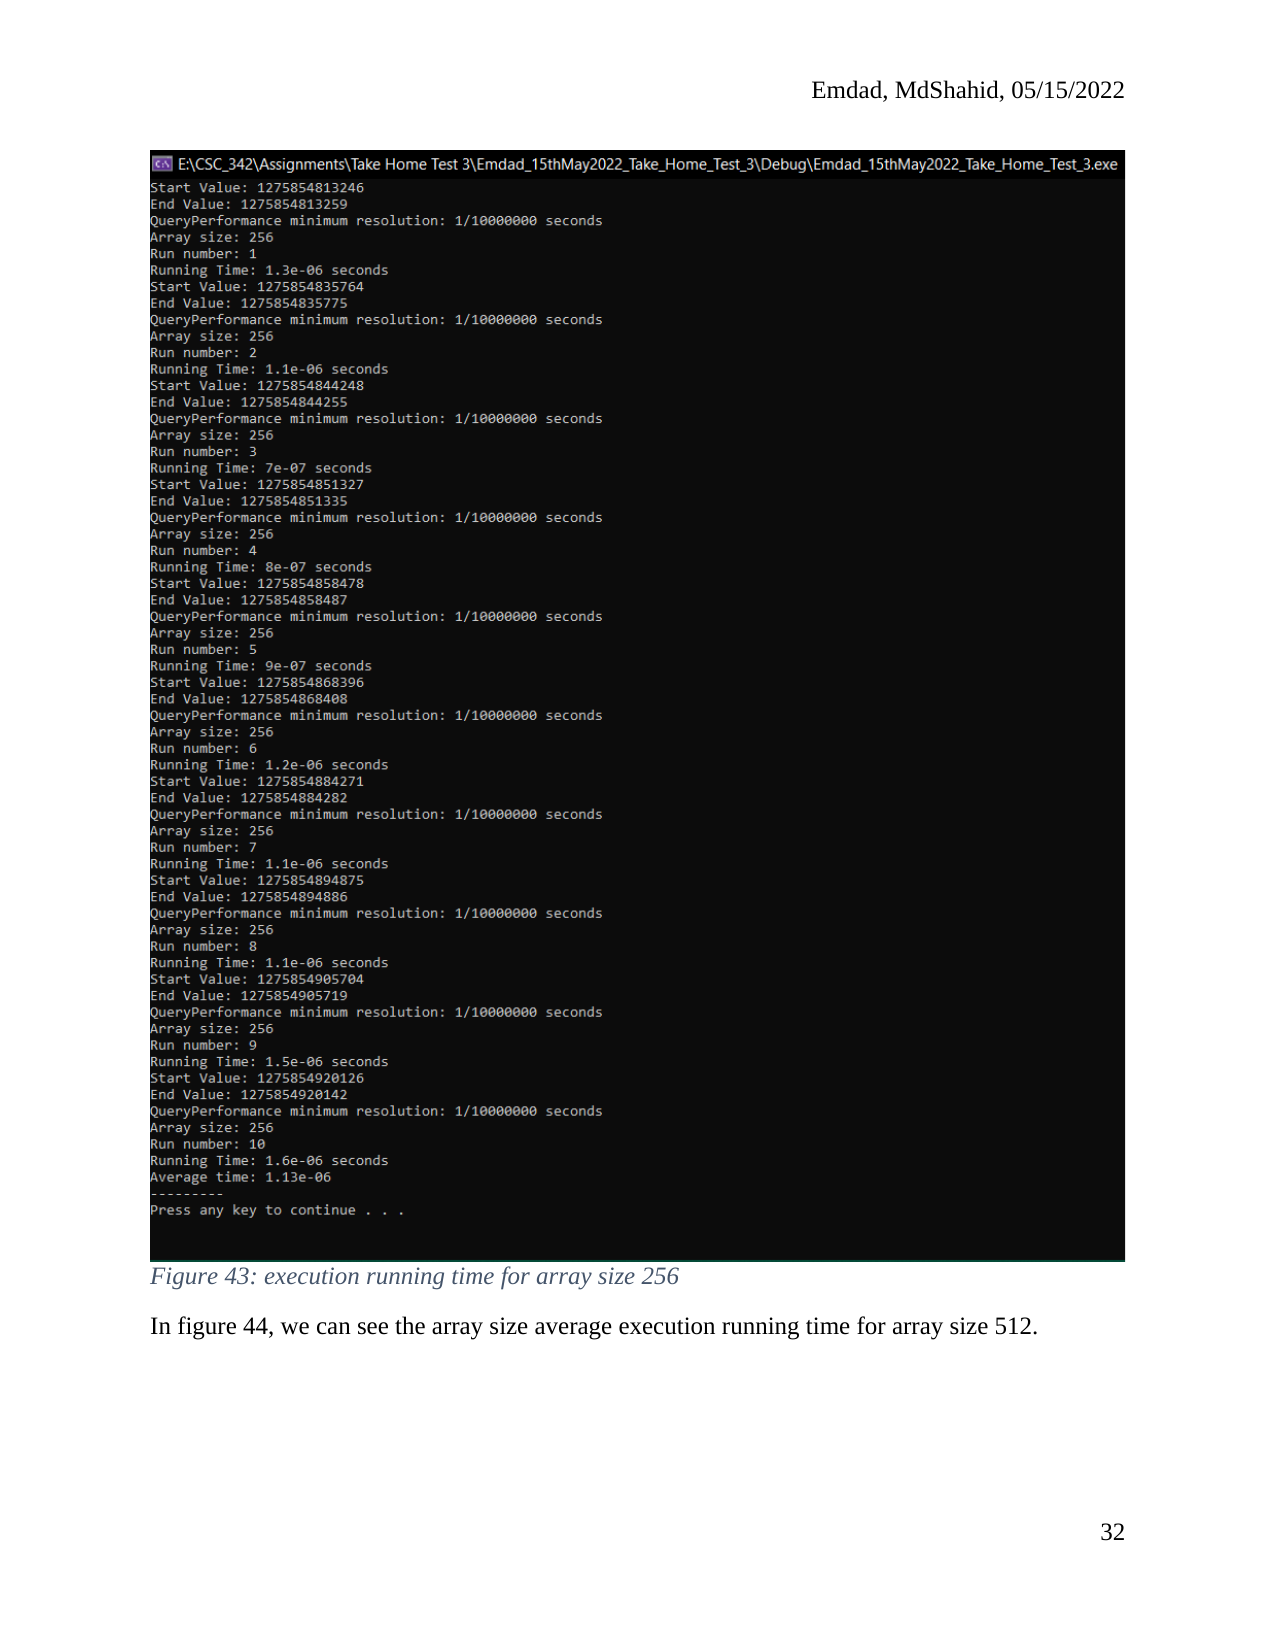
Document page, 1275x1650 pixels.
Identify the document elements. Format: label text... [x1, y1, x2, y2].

picture [150, 150, 1125, 1262]
text Figure 43: execution running time for array size 256 [150, 1262, 1125, 1290]
text In figure 44, we can see the array size average execution running time for array size 512. [150, 1311, 1125, 1339]
